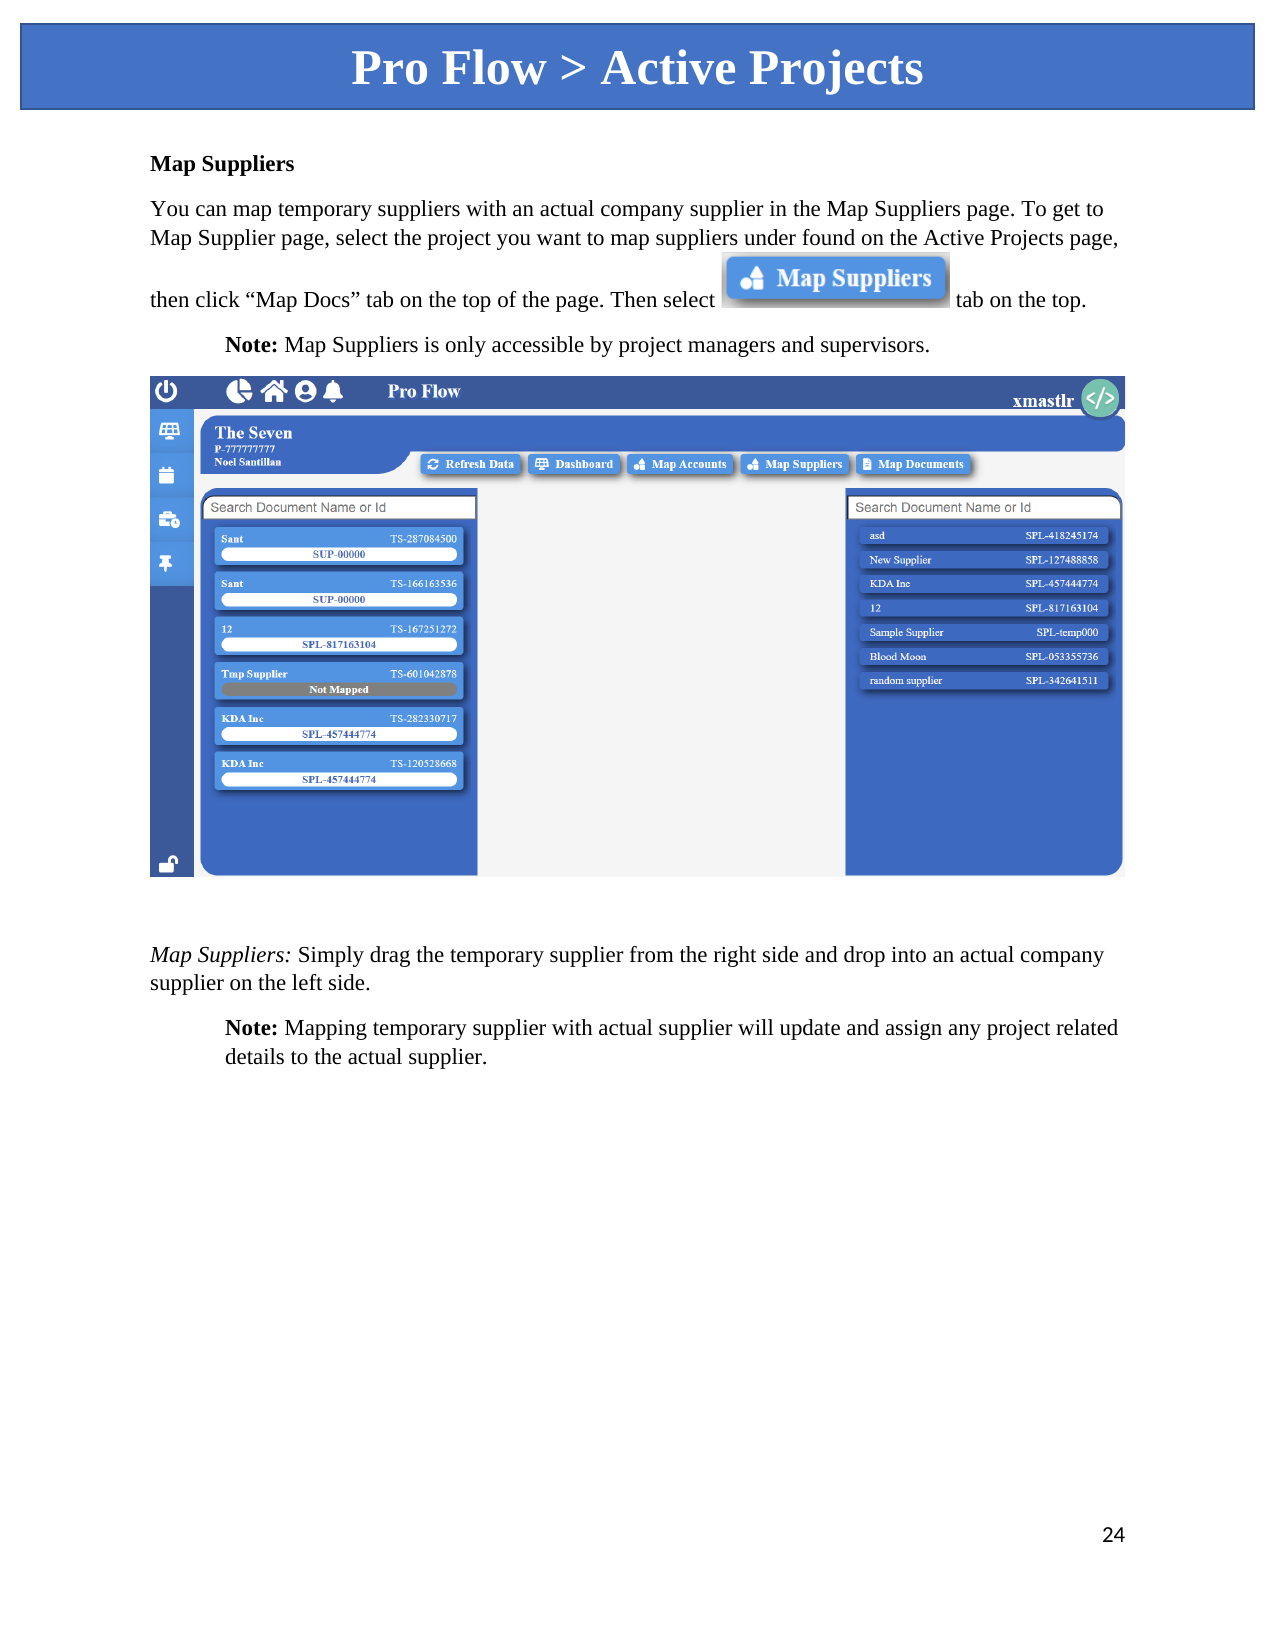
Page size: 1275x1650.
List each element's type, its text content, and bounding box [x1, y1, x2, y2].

text Note: Mapping temporary supplier with actual supplier will update and assign any project related details to the actual supplier. [225, 1014, 1125, 1069]
text Map Suppliers: Simply drag the temporary supplier from the right side and drop into an actual company supplier on the left side. [150, 941, 1125, 996]
text Map Suppliers [150, 150, 1125, 176]
text Note: Map Suppliers is only accessible by project managers and supervisors. [150, 331, 1125, 357]
picture [721, 252, 950, 308]
picture [150, 376, 1125, 877]
text You can map temporary suppliers with an actual company supplier in the Map Suppliers page. To get to Map Supplier page, select the project you want to map suppliers under found on the Active Projects page, then click “Map Docs” tab on the top of the page. Then select tab on the top. [150, 195, 1125, 312]
